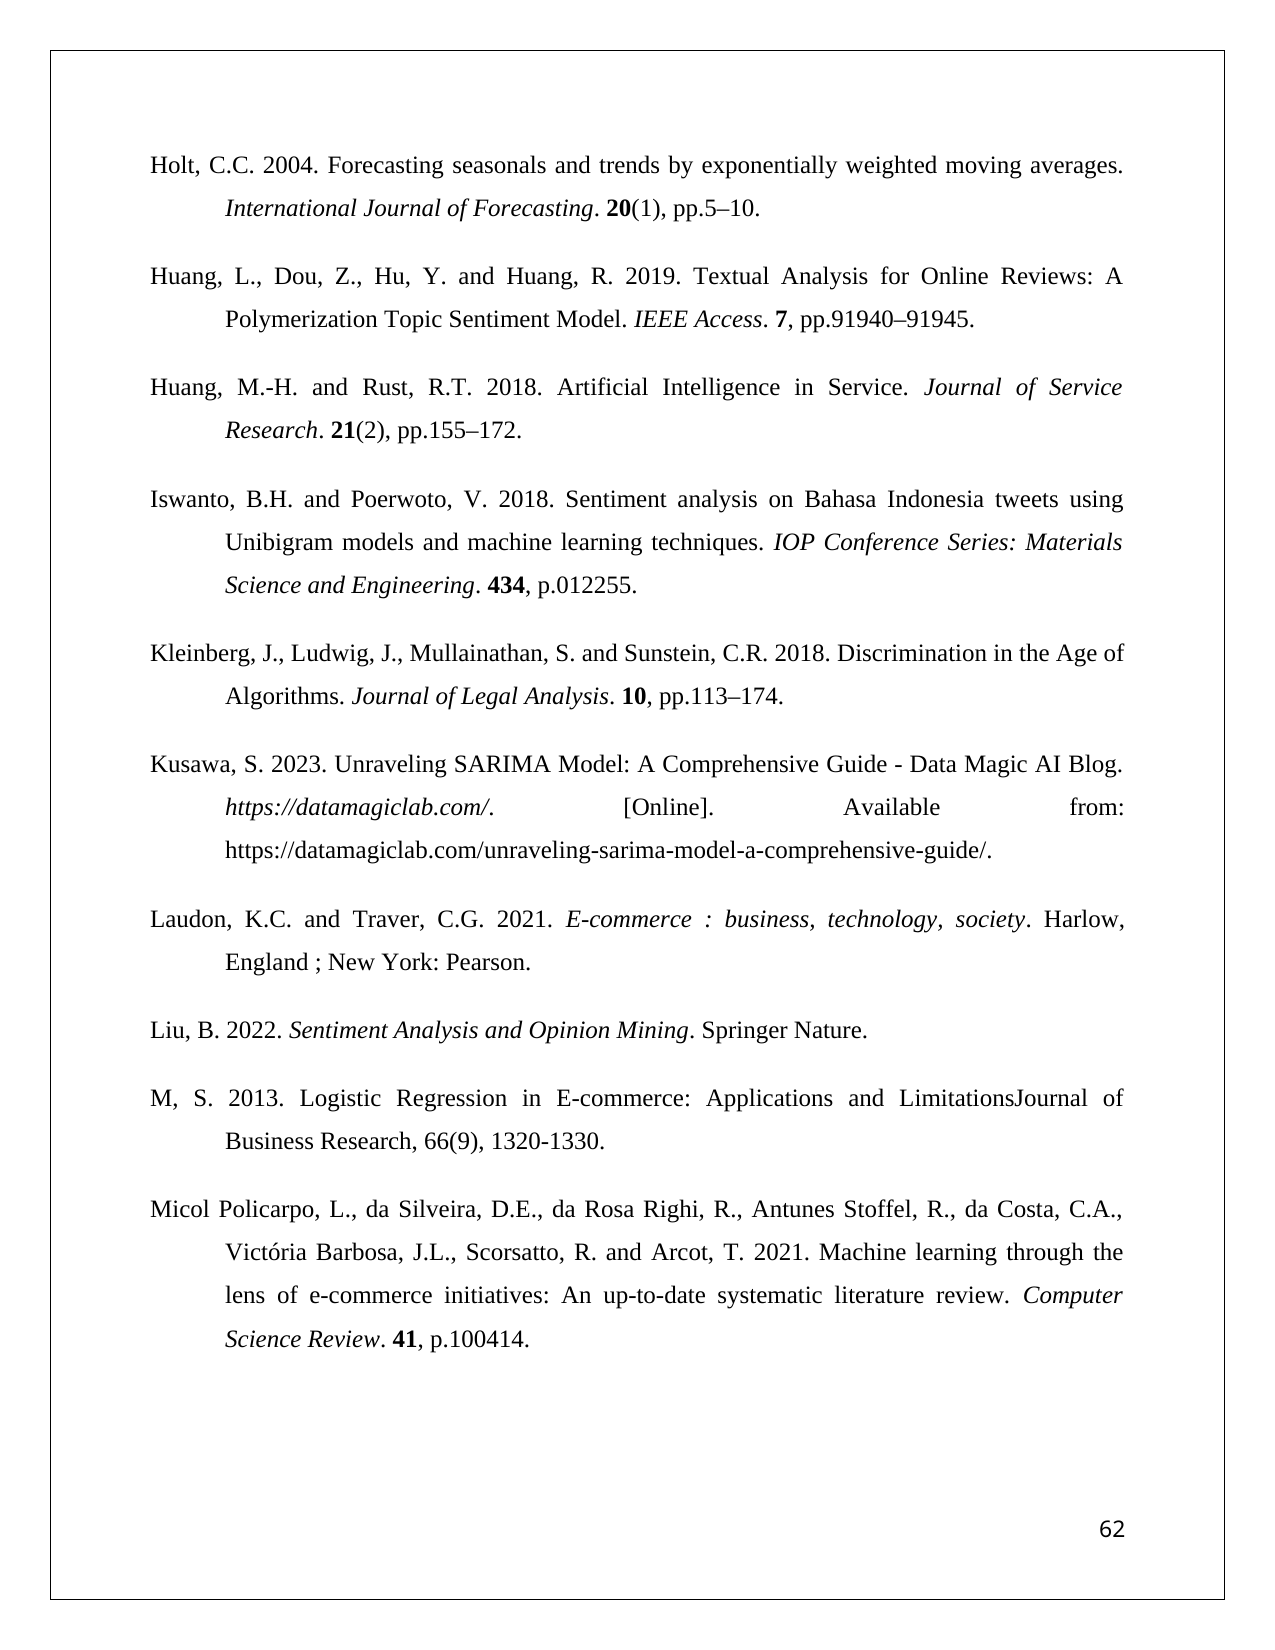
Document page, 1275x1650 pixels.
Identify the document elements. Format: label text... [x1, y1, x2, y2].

text Huang, L., Dou, Z., Hu, Y. and Huang, R. 2019. Textual Analysis for Online Reviews: A Polymerization Topic Sentiment Model. IEEE Access. 7, pp.91940–91945. [150, 261, 1125, 333]
text Micol Policarpo, L., da Silveira, D.E., da Rosa Righi, R., Antunes Stoffel, R., da Costa, C.A., Victória Barbosa, J.L., Scorsatto, R. and Arcot, T. 2021. Machine learning through the lens of e-commerce initiatives: An up-to-date systematic literature review. Computer Science Review. 41, p.100414. [150, 1194, 1125, 1352]
text Laudon, K.C. and Traver, C.G. 2021. E-commerce : business, technology, society. Harlow, England ; New York: Pearson. [150, 904, 1125, 976]
text M, S. 2013. Logistic Regression in E-commerce: Applications and LimitationsJournal of Business Research, 66(9), 1320-1330. [150, 1083, 1125, 1155]
text Iswanto, B.H. and Poerwoto, V. 2018. Sentiment analysis on Bahasa Indonesia tweets using Unibigram models and machine learning techniques. IOP Conference Series: Materials Science and Engineering. 434, p.012255. [150, 484, 1125, 599]
text Huang, M.-H. and Rust, R.T. 2018. Artificial Intelligence in Service. Journal of Service Research. 21(2), pp.155–172. [150, 372, 1125, 444]
text Holt, C.C. 2004. Forecasting seasonals and trends by exponentially weighted moving averages. International Journal of Forecasting. 20(1), pp.5–10. [150, 150, 1125, 222]
text Kleinberg, J., Ludwig, J., Mullainathan, S. and Sunstein, C.R. 2018. Discrimination in the Age of Algorithms. Journal of Legal Analysis. 10, pp.113–174. [150, 638, 1125, 710]
text Kusawa, S. 2023. Unraveling SARIMA Model: A Comprehensive Guide - Data Magic AI Blog. https://datamagiclab.com/. [Online]. Available from: https://datamagiclab.com/unraveling-sarima-model-a-comprehensive-guide/. [150, 749, 1125, 864]
text Liu, B. 2022. Sentiment Analysis and Opinion Mining. Springer Nature. [150, 1015, 1125, 1044]
